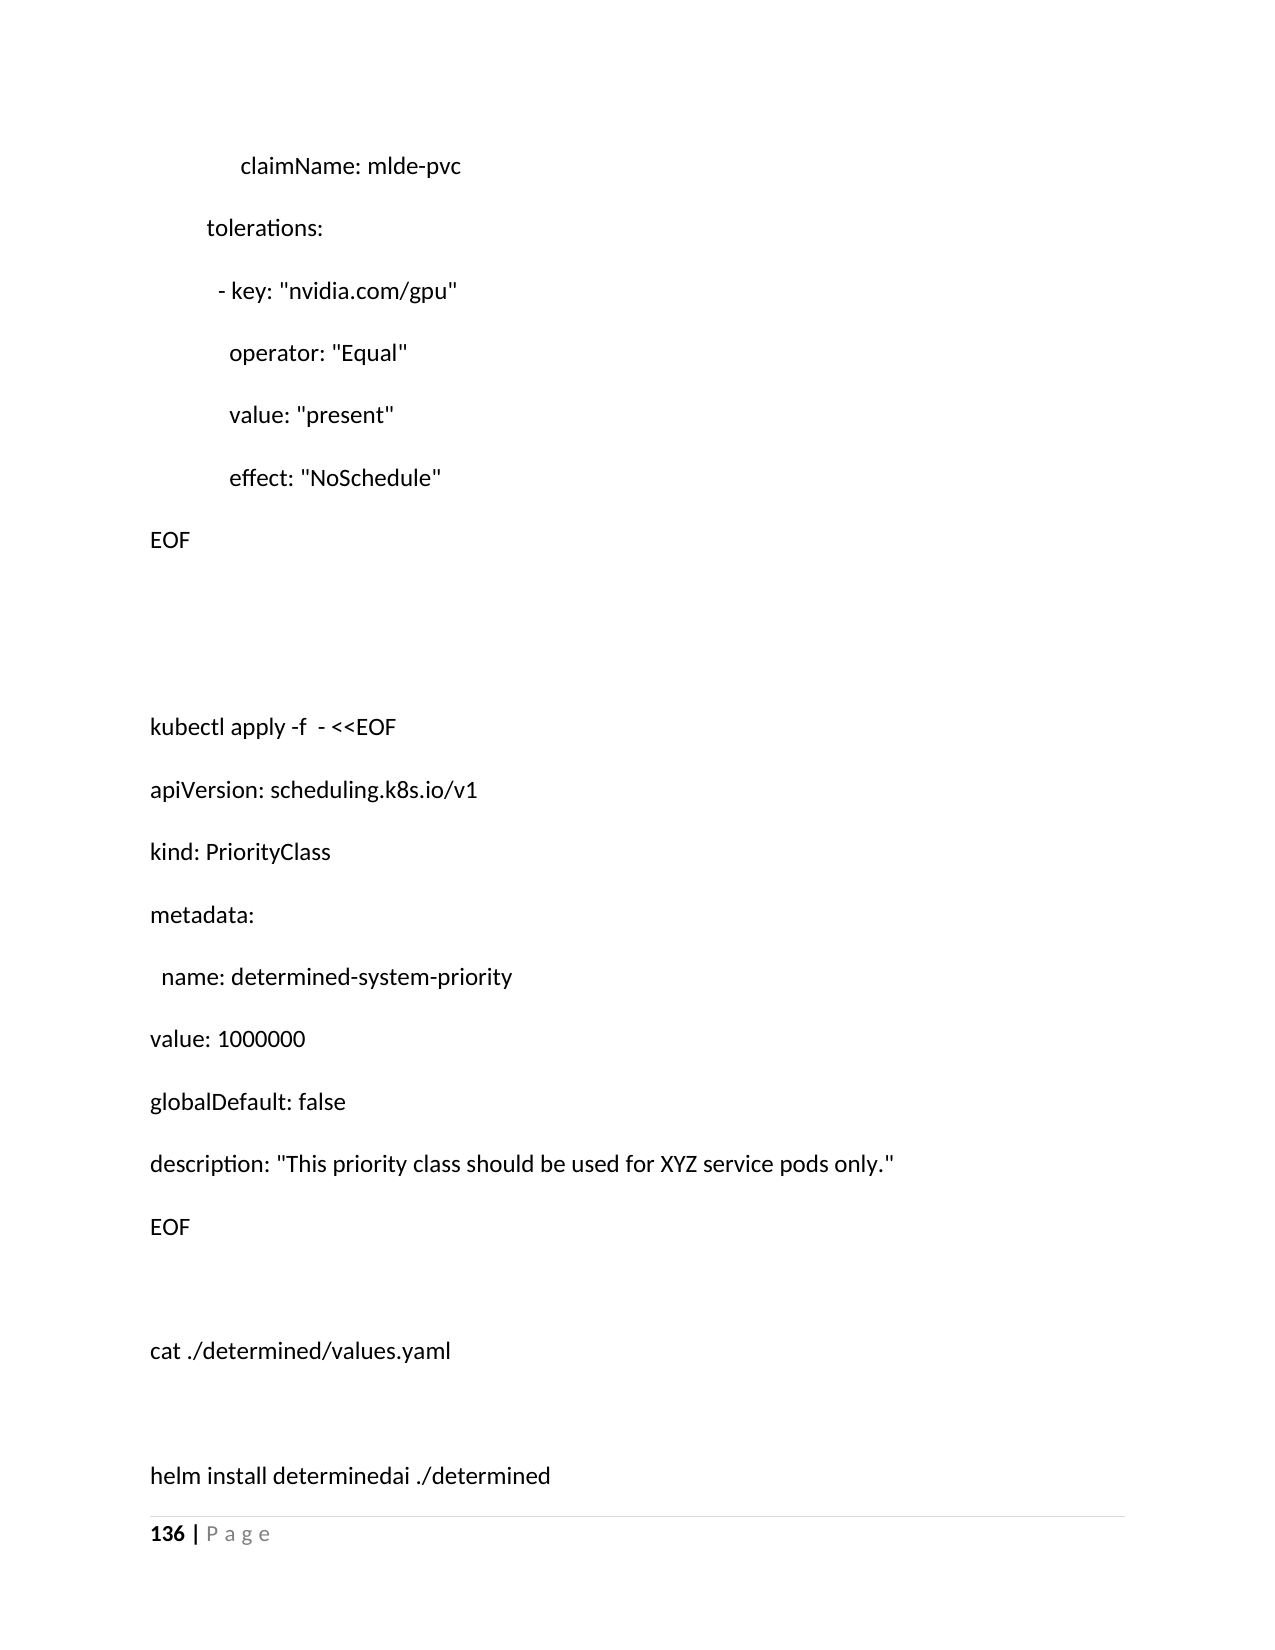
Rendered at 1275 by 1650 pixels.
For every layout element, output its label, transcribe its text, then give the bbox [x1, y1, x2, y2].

text description: "This priority class should be used for XYZ service pods only." [150, 1148, 1125, 1179]
text claimName: mlde-pvc [150, 150, 1125, 181]
text helm install determinedai ./determined [150, 1460, 1125, 1491]
text globalDefault: false [150, 1086, 1125, 1116]
text name: determined-system-priority [150, 961, 1125, 992]
text kubectl apply -f - <<EOF [150, 712, 1125, 742]
text value: 1000000 [150, 1023, 1125, 1054]
text operator: "Equal" [150, 337, 1125, 368]
text - key: "nvidia.com/gpu" [150, 275, 1125, 305]
text kind: PriorityClass [150, 836, 1125, 867]
text value: "present" [150, 399, 1125, 430]
text EOF [150, 1211, 1125, 1241]
text effect: "NoSchedule" [150, 462, 1125, 492]
text EOF [150, 524, 1125, 555]
text apiVersion: scheduling.k8s.io/v1 [150, 774, 1125, 804]
text metadata: [150, 899, 1125, 929]
text cat ./determined/values.yaml [150, 1336, 1125, 1366]
text tolerations: [150, 212, 1125, 243]
